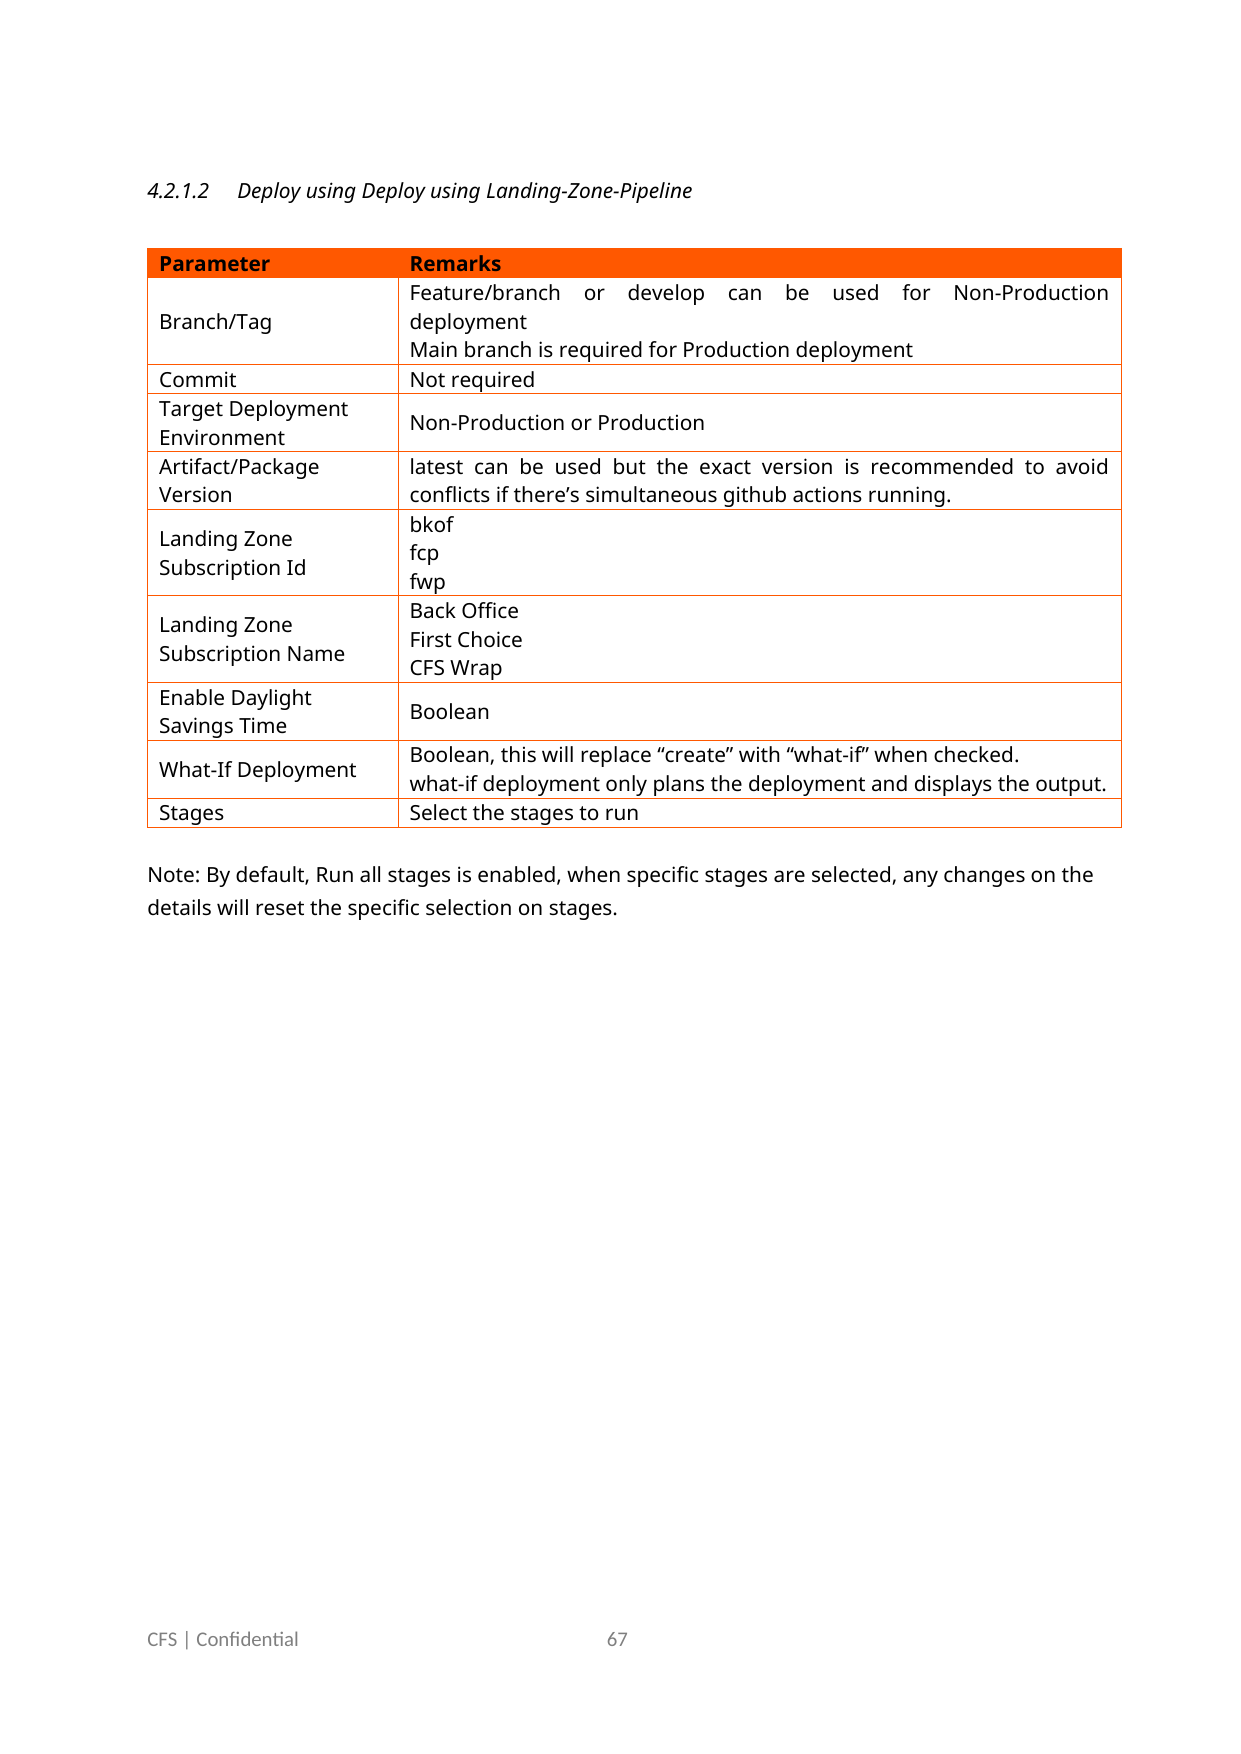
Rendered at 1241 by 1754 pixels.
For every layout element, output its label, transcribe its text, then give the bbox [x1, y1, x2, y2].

table_cell Landing Zone Subscription Name [148, 596, 398, 682]
table_header Remarks [399, 249, 1121, 277]
table_cell Commit [148, 365, 398, 393]
table_cell Back Office First Choice CFS Wrap [399, 596, 1121, 682]
table_cell latest can be used but the exact version is recommended to avoid conflicts if there’s simultaneous github actions running. [399, 452, 1121, 509]
table_cell Branch/Tag [148, 278, 398, 364]
table_cell Not required [399, 365, 1121, 393]
table_cell bkof fcp fwp [399, 510, 1121, 595]
table_cell Boolean, this will replace “create” with “what-if” when checked. what-if deployment only plans the deployment and displays the output. [399, 741, 1121, 797]
table_cell Artifact/Package Version [148, 452, 398, 509]
table_header Parameter [148, 249, 398, 277]
table_cell Stages [148, 799, 398, 827]
table_cell Feature/branch or develop can be used for Non-Production deployment Main branch is required for Production deployment [399, 278, 1121, 364]
table_cell Boolean [399, 683, 1121, 739]
table_cell Enable Daylight Savings Time [148, 683, 398, 739]
text Note: By default, Run all stages is enabled, when specific stages are selected, any changes on the details will reset the specific selection on stages. [147, 861, 1121, 922]
table_cell Select the stages to run [399, 799, 1121, 827]
subtitle Deploy using Deploy using Landing-Zone-Pipeline [147, 176, 1121, 205]
table_cell What-If Deployment [148, 741, 398, 797]
table_cell Non-Production or Production [399, 394, 1121, 451]
table_cell Landing Zone Subscription Id [148, 510, 398, 595]
table_cell Target Deployment Environment [148, 394, 398, 451]
